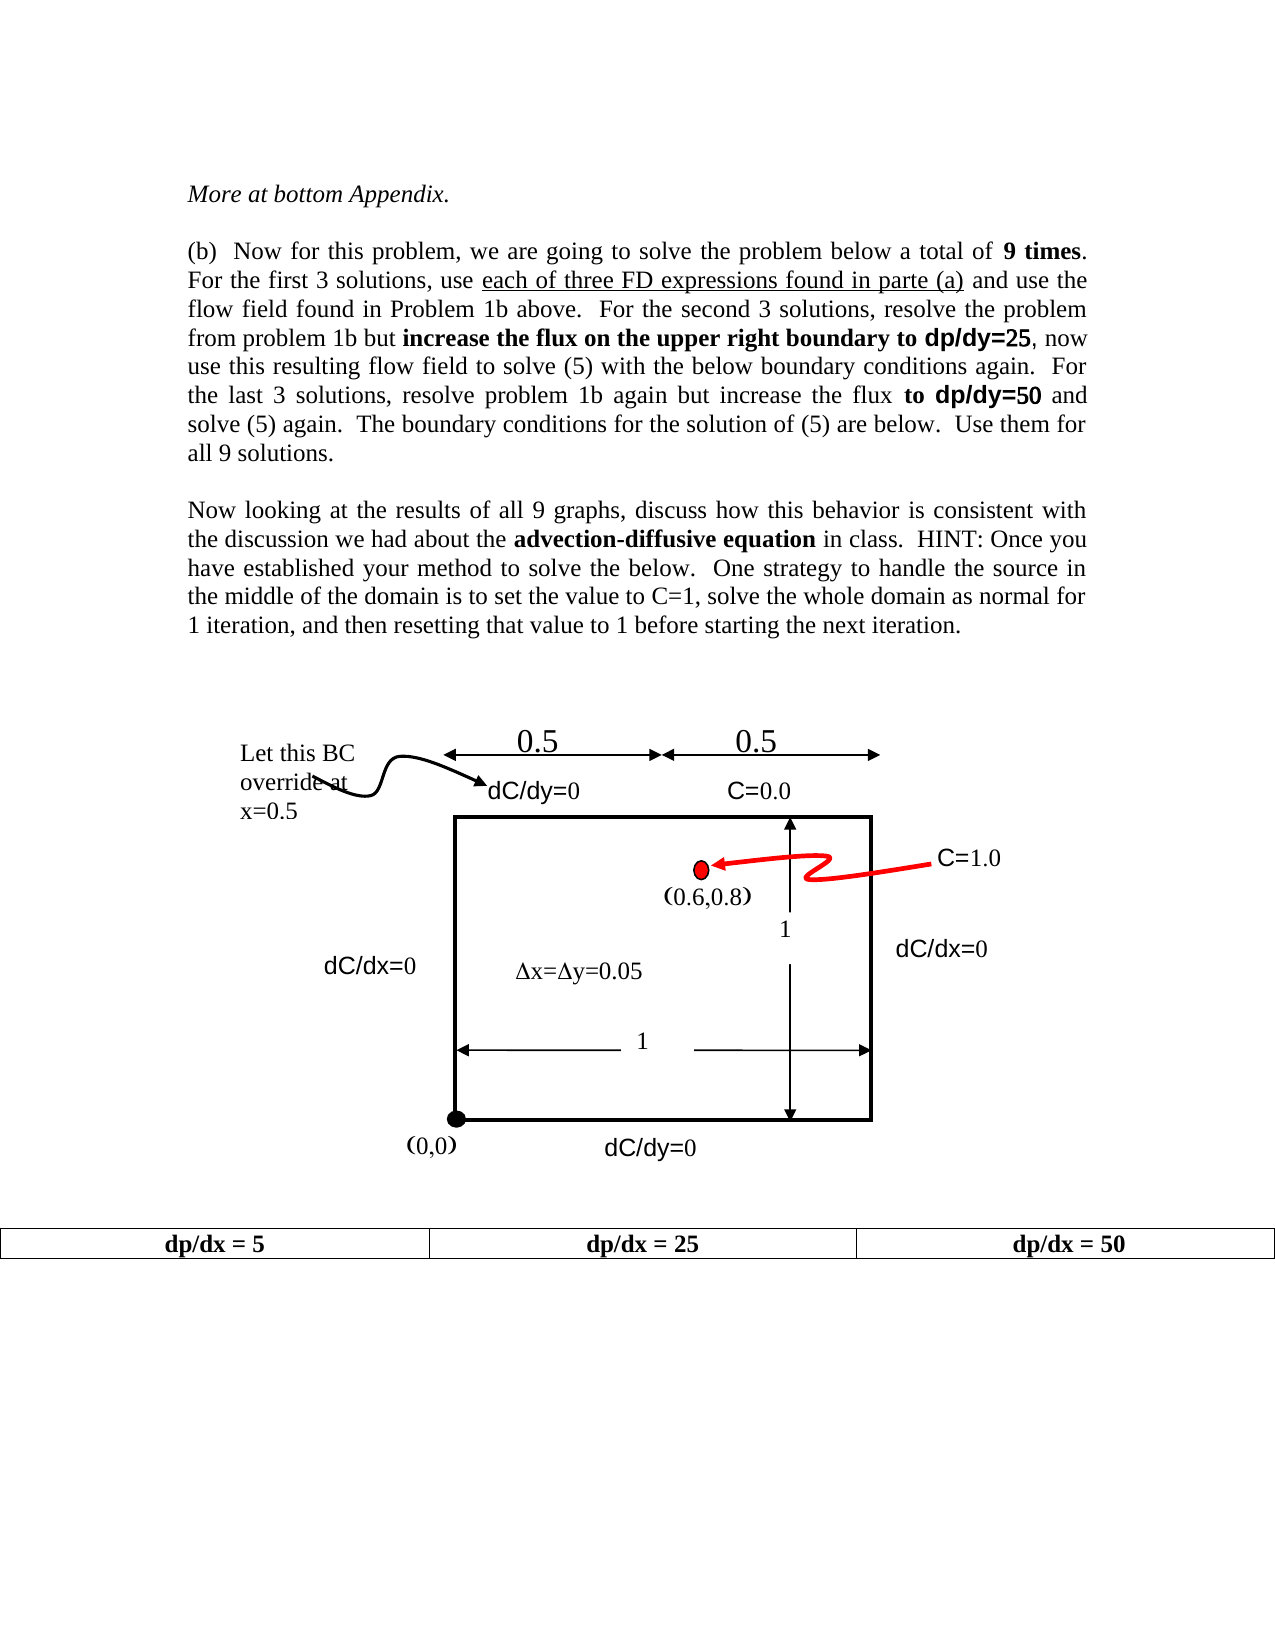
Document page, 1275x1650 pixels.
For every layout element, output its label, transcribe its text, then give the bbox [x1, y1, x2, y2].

table_header dp/dx = 5 [1, 1229, 429, 1257]
text (b) Now for this problem, we are going to solve the problem below a total of 9 times. For the first 3 solutions, use each of three FD expressions found in parte (a) and use the flow field found in Problem 1b above. For the second 3 solutions, resolve the problem from problem 1b but increase the flux on the upper right boundary to dp/dy=, now use this resulting flow field to solve (5) with the below boundary conditions again. For the last 3 solutions, resolve problem 1b again but increase the flux to dp/dy= and solve (5) again. The boundary conditions for the solution of (5) are below. Use them for all 9 solutions. [187, 236, 1087, 466]
table_header dp/dx = 50 [857, 1229, 1274, 1257]
text More at bottom Appendix. [187, 179, 1087, 207]
table_header dp/dx = 25 [430, 1229, 856, 1257]
text Now looking at the results of all 9 graphs, discuss how this behavior is consistent with the discussion we had about the advection-diffusive equation in class. HINT: Once you have established your method to solve the below. One strategy to handle the source in the middle of the domain is to set the value to C=1, solve the whole domain as normal for 1 iteration, and then resetting that value to 1 before starting the next iteration. [187, 495, 1087, 639]
